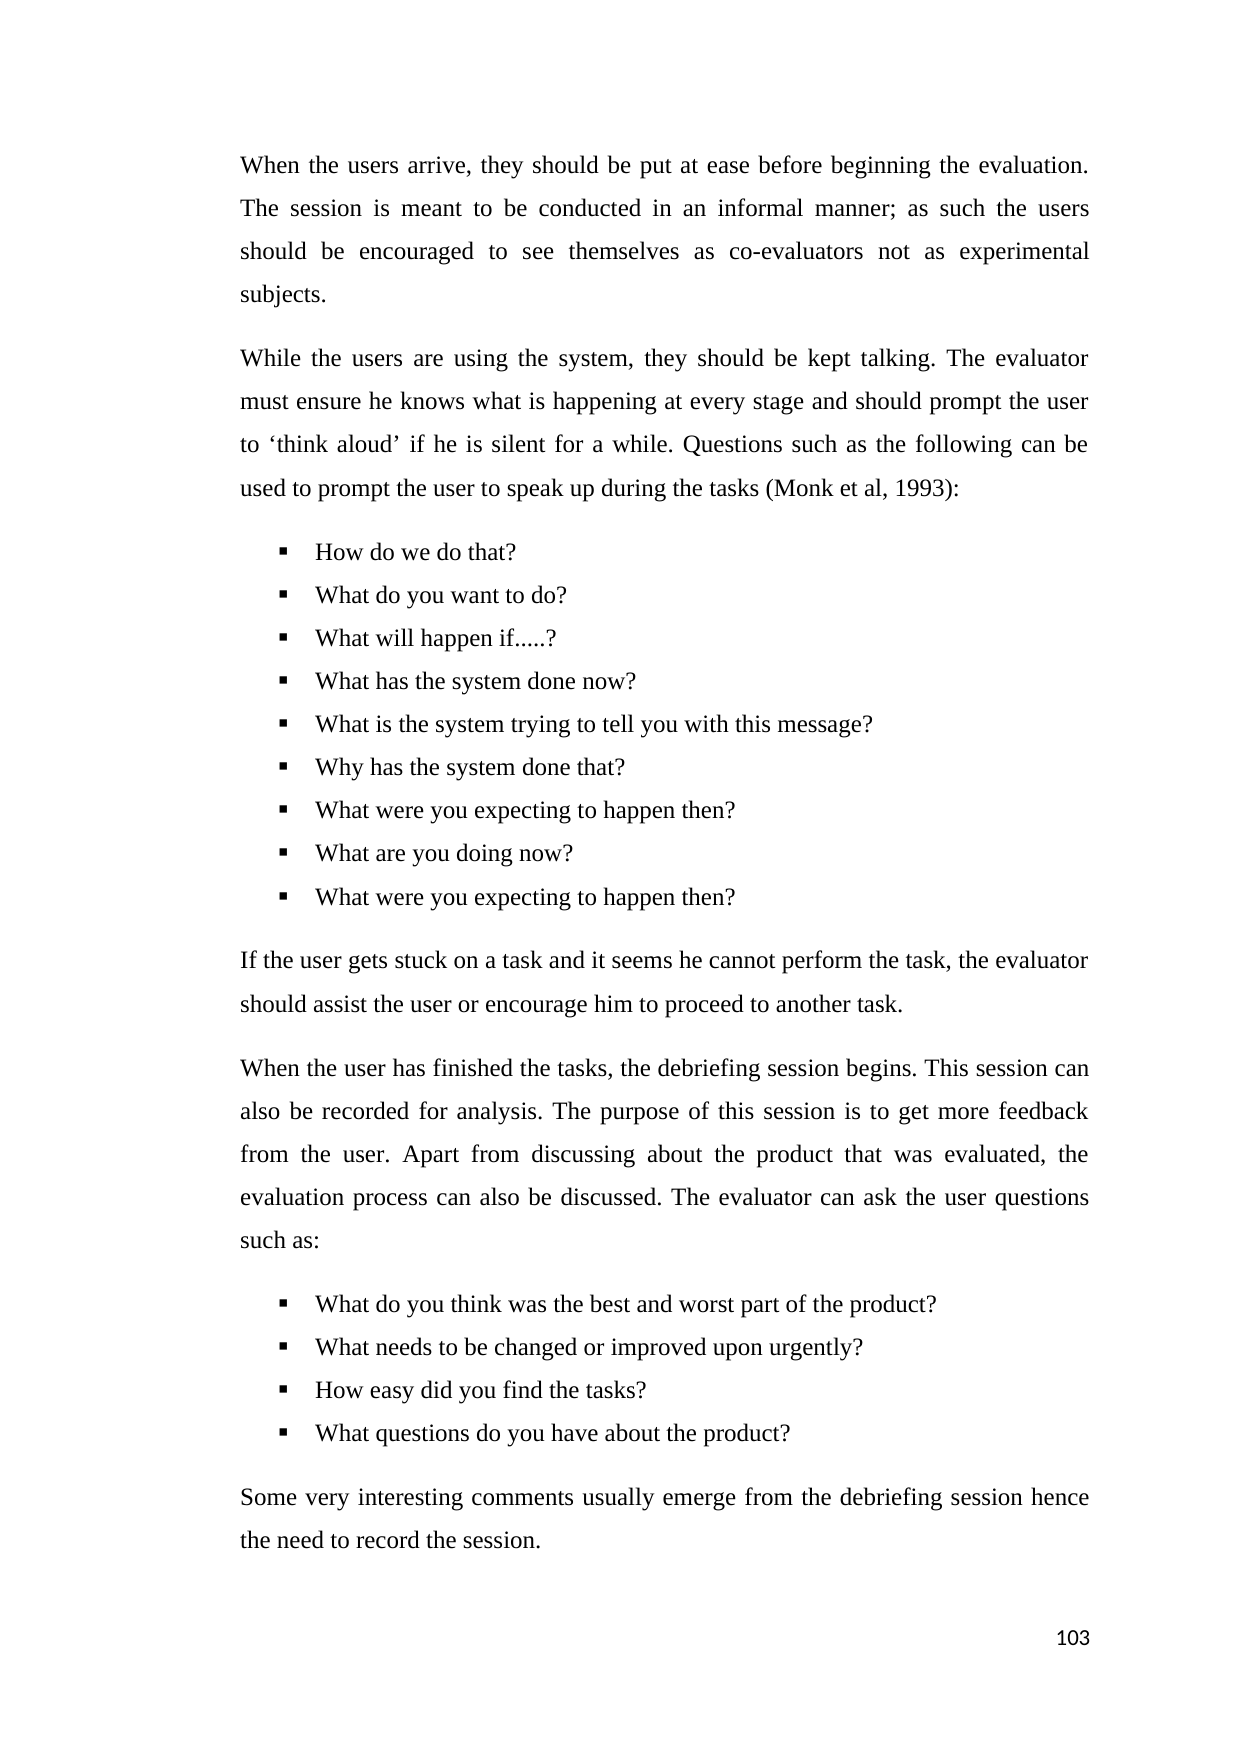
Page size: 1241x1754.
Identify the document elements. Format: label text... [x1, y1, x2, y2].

list What is the system trying to tell you with this message? [277, 709, 1090, 738]
text When the user has finished the tasks, the debriefing session begins. This session can also be recorded for analysis. The purpose of this session is to get more feedback from the user. Apart from discussing about the product that was evaluated, the evaluation process can also be discussed. The evaluator can ask the user questions such as: [240, 1053, 1090, 1254]
list What do you think was the best and worst part of the product? [277, 1289, 1090, 1318]
text Some very interesting comments usually emerge from the debriefing session hence the need to record the session. [240, 1482, 1090, 1554]
text While the users are using the system, they should be kept talking. The evaluator must ensure he knows what is happening at every stage and should prompt the user to ‘think aloud’ if he is silent for a while. Questions such as the following can be used to prompt the user to speak up during the tasks (Monk et al, 1993): [240, 343, 1090, 501]
list What do you want to do? [277, 580, 1090, 608]
list What questions do you have about the product? [277, 1418, 1090, 1447]
list What were you expecting to happen then? [277, 882, 1090, 910]
list What were you expecting to happen then? [277, 795, 1090, 824]
list How do we do that? [277, 537, 1090, 565]
text When the users arrive, they should be put at ease before beginning the evaluation. The session is meant to be conducted in an informal manner; as such the users should be encouraged to see themselves as co-evaluators not as experimental subjects. [240, 150, 1090, 308]
list Why has the system done that? [277, 752, 1090, 781]
list What are you doing now? [277, 838, 1090, 867]
text If the user gets stuck on a task and it seems he cannot perform the task, the evaluator should assist the user or encourage him to proceed to another task. [240, 946, 1090, 1017]
list What needs to be changed or improved upon urgently? [277, 1332, 1090, 1361]
list What has the system done now? [277, 666, 1090, 695]
list What will happen if.....? [277, 623, 1090, 652]
list How easy did you find the tasks? [277, 1375, 1090, 1404]
